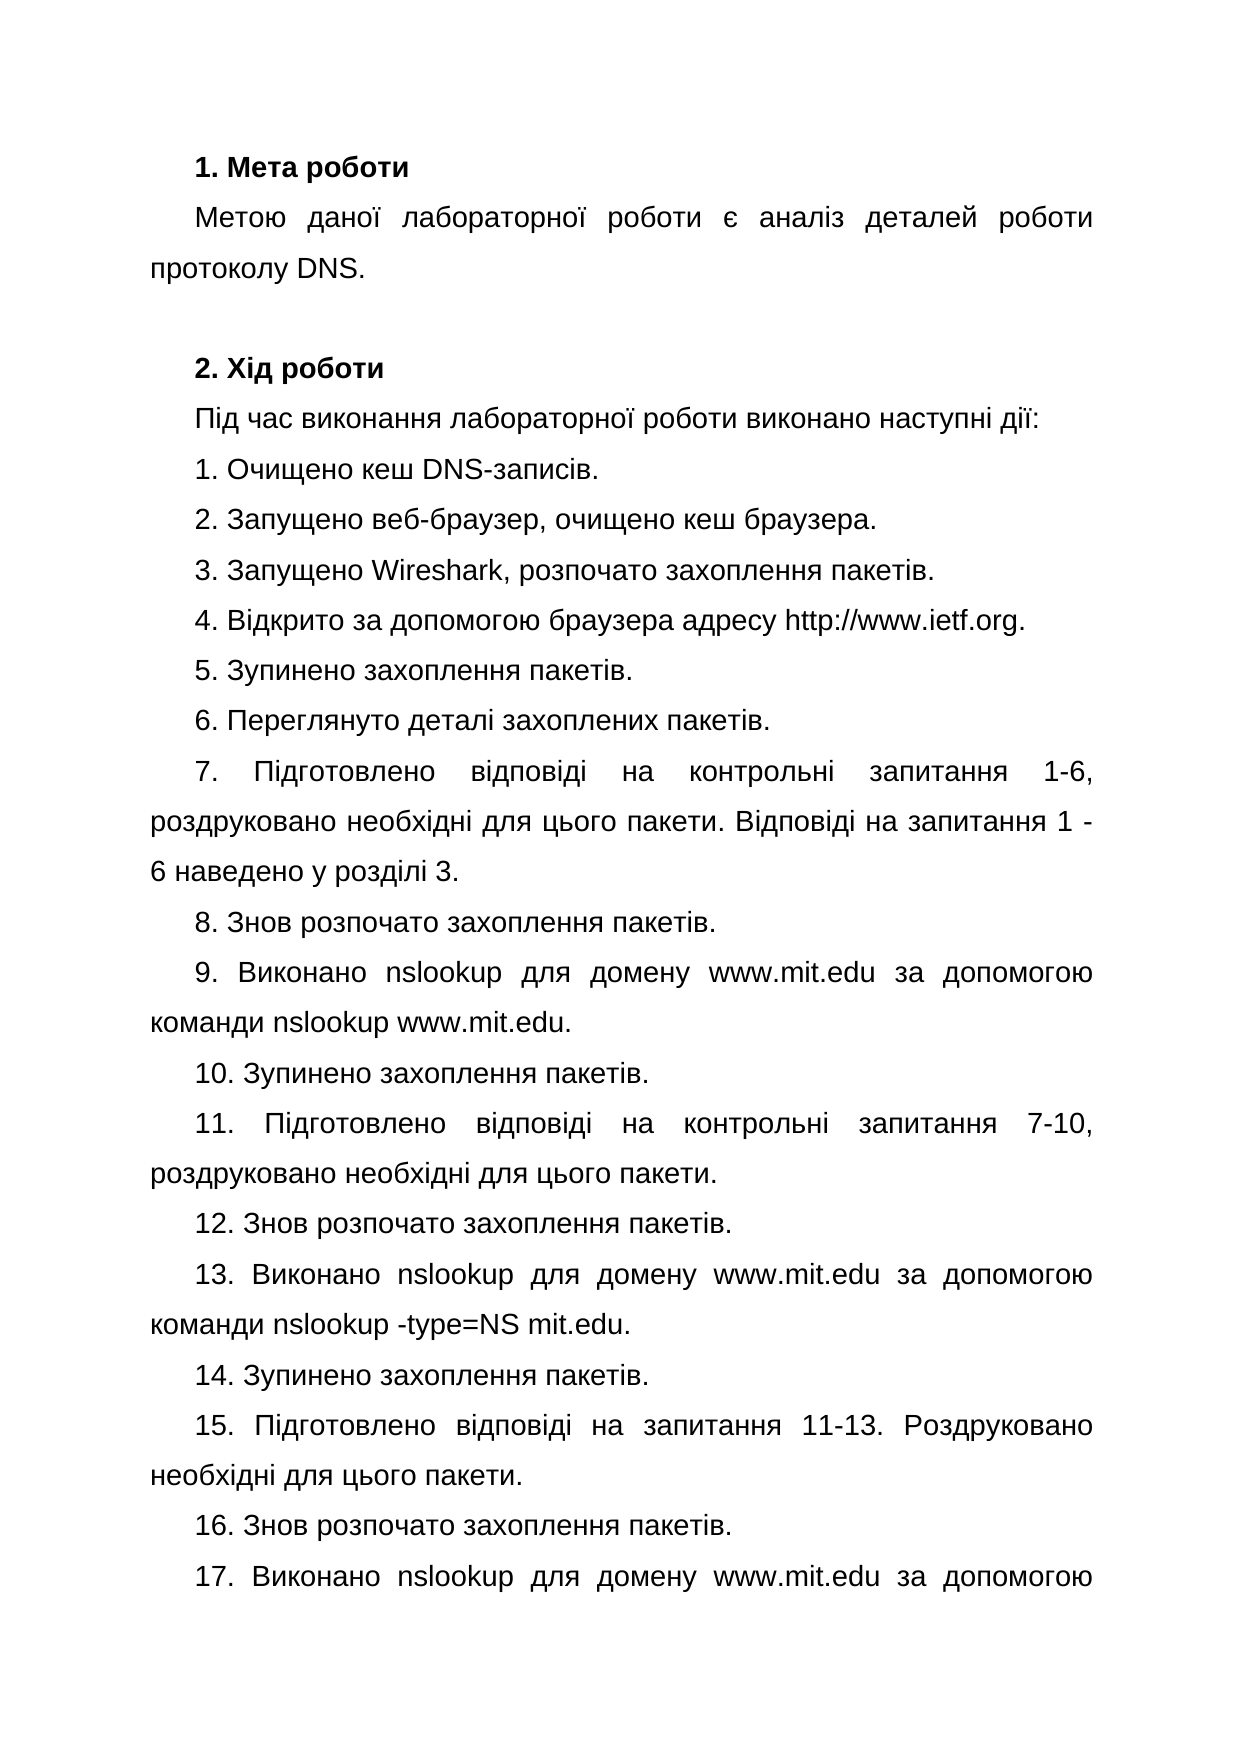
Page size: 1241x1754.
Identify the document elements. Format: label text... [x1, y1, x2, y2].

text 7. Підготовлено відповіді на контрольні запитання 1-6, роздруковано необхідні для цього пакети. Відповіді на запитання 1 - 6 наведено у розділі 3. [150, 754, 1094, 888]
text 2. Хід роботи [150, 351, 1094, 385]
text 4. Відкрито за допомогою браузера адресу http://www.ietf.org. [150, 603, 1094, 636]
text Під час виконання лабораторної роботи виконано наступні дії: [150, 402, 1094, 435]
text 16. Знов розпочато захоплення пакетів. [150, 1508, 1094, 1542]
text Метою даної лабораторної роботи є аналіз деталей роботи протоколу DNS. [150, 200, 1094, 284]
text 2. Запущено веб-браузер, очищено кеш браузера. [150, 502, 1094, 536]
text 13. Виконано nslookup для домену www.mit.edu за допомогою команди nslookup -type=NS mit.edu. [150, 1257, 1094, 1341]
text 8. Знов розпочато захоплення пакетів. [150, 905, 1094, 938]
text 9. Виконано nslookup для домену www.mit.edu за допомогою команди nslookup www.mit.edu. [150, 955, 1094, 1039]
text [150, 1559, 1094, 1592]
text 12. Знов розпочато захоплення пакетів. [150, 1207, 1094, 1240]
text 6. Переглянуто деталі захоплених пакетів. [150, 703, 1094, 737]
text 11. Підготовлено відповіді на контрольні запитання 7-10, роздруковано необхідні для цього пакети. [150, 1106, 1094, 1190]
text 1. Мета роботи [150, 150, 1094, 183]
text 10. Зупинено захоплення пакетів. [150, 1056, 1094, 1089]
text 14. Зупинено захоплення пакетів. [150, 1357, 1094, 1391]
text 15. Підготовлено відповіді на запитання 11-13. Роздруковано необхідні для цього пакети. [150, 1408, 1094, 1492]
text 5. Зупинено захоплення пакетів. [150, 653, 1094, 687]
text 3. Запущено Wireshark, розпочато захоплення пакетів. [150, 552, 1094, 586]
text 1. Очищено кеш DNS-записів. [150, 452, 1094, 485]
